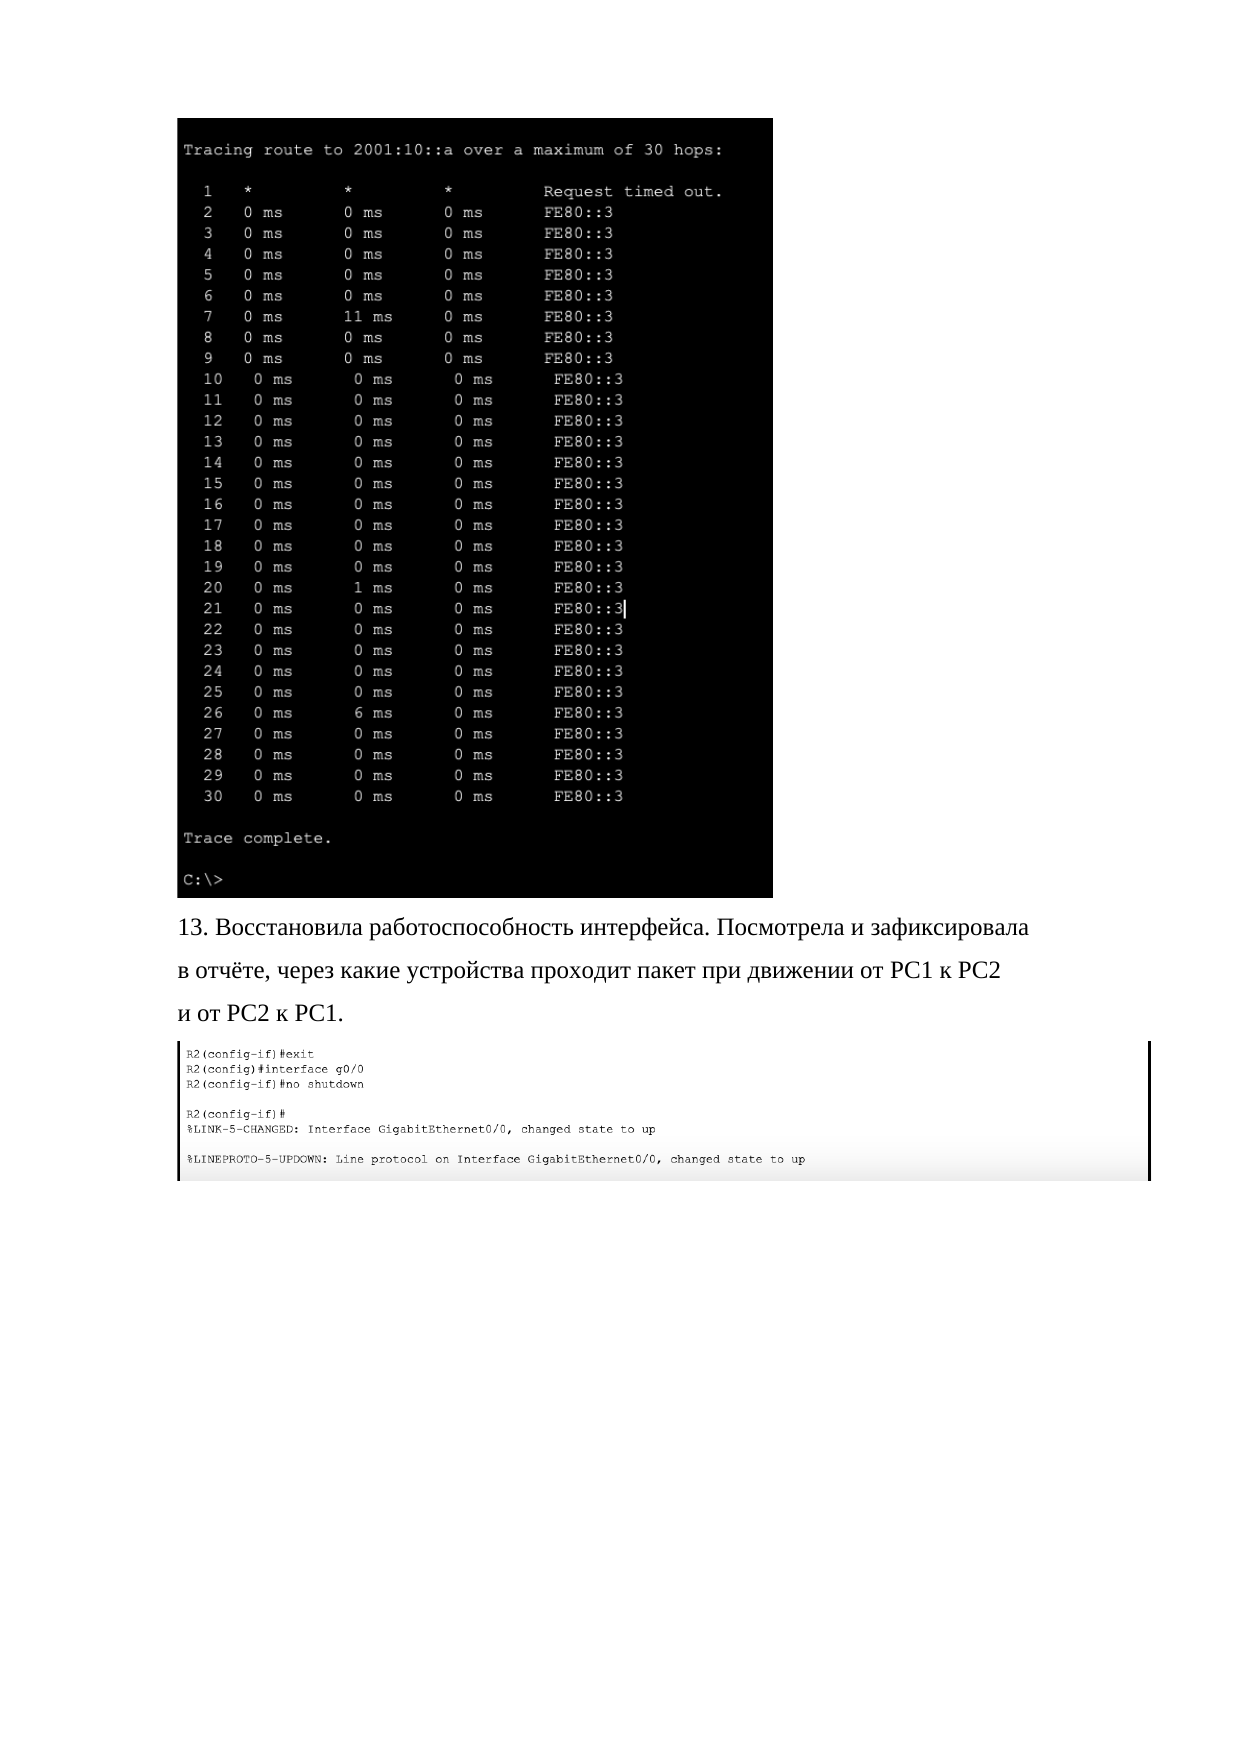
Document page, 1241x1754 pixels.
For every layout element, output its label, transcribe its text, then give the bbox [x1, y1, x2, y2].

text в отчёте, через какие устройства проходит пакет при движении от PC1 к PC2 [177, 955, 1152, 983]
picture [177, 1041, 1152, 1181]
picture [177, 118, 773, 898]
text и от PC2 к PC1. [177, 998, 1152, 1027]
text 13. Восстановила работоспособность интерфейса. Посмотрела и зафиксировала [177, 912, 1152, 940]
